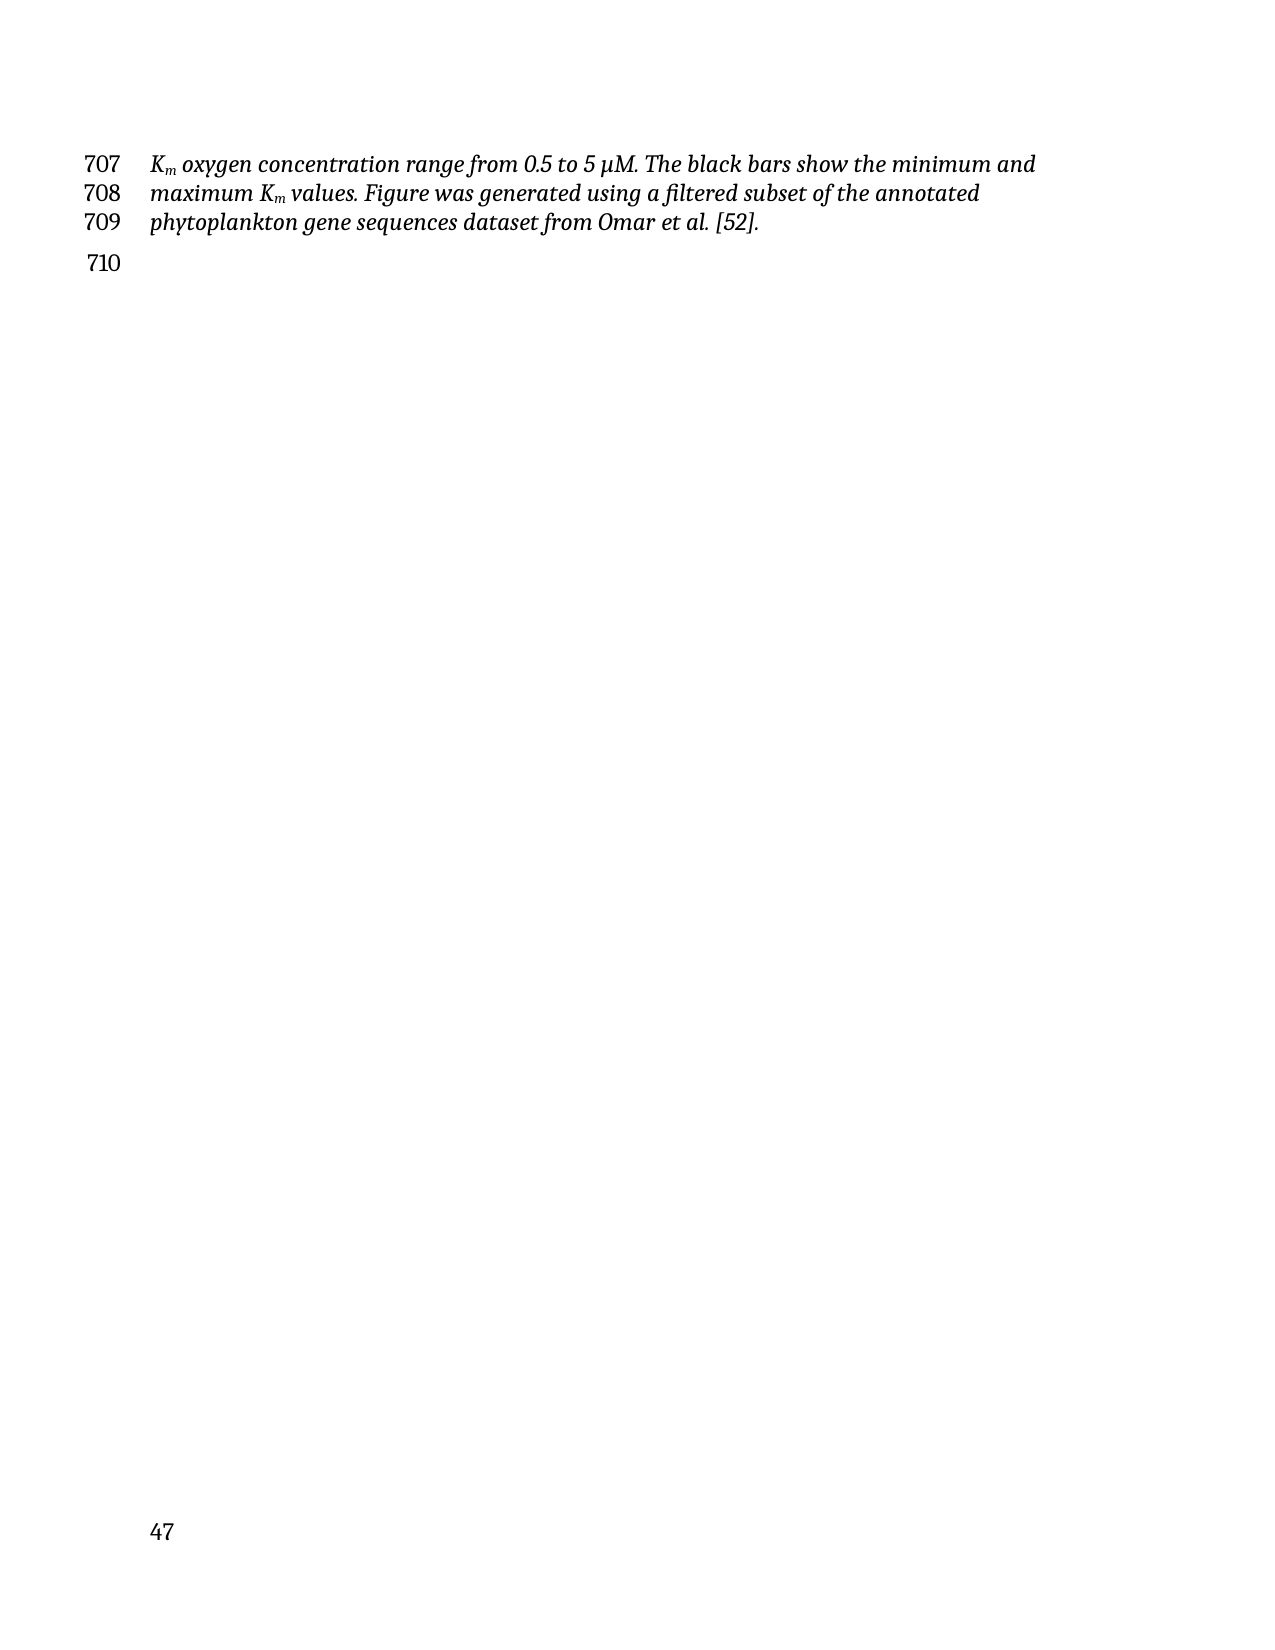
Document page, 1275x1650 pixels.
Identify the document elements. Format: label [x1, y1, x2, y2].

text [150, 150, 1125, 236]
